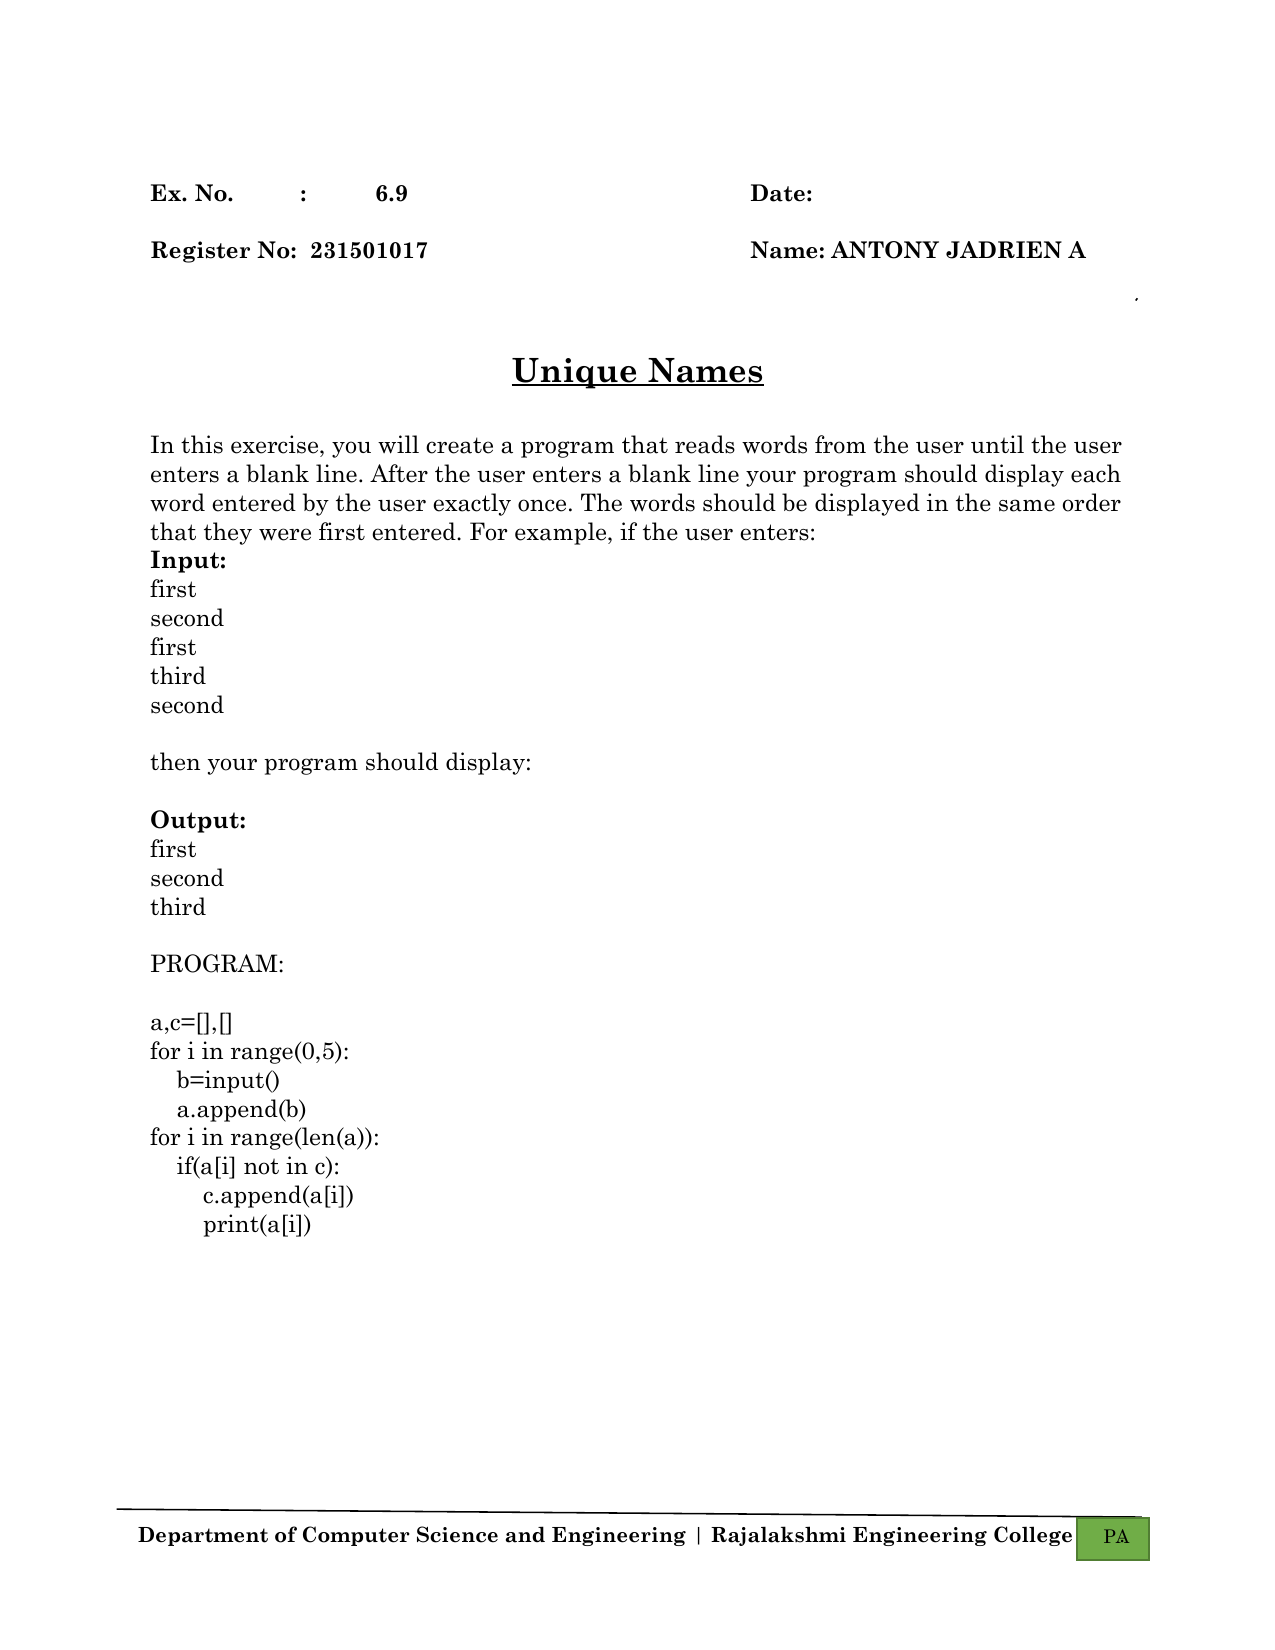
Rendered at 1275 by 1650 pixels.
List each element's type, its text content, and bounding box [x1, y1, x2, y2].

text second [150, 862, 1125, 891]
text print(a[i]) [150, 1209, 1125, 1238]
text if(a[i] not in c): [150, 1151, 1125, 1180]
text Input: [150, 545, 1125, 574]
text then your program should display: [150, 747, 1125, 776]
text c.append(a[i]) [150, 1180, 1125, 1209]
text third [150, 891, 1125, 920]
text Ex. No. : 6.9 Date: [150, 179, 1125, 207]
text Register No: 231501017 Name: ANTONY JADRIEN A [150, 236, 1125, 263]
text b=input() [150, 1064, 1125, 1093]
text a,c=[],[] [150, 1007, 1125, 1036]
text for i in range(0,5): [150, 1036, 1125, 1064]
text first [150, 632, 1125, 661]
text PROGRAM: [150, 949, 1125, 978]
text third [150, 661, 1125, 689]
text Output: [150, 805, 1125, 834]
text Unique Names [150, 349, 1125, 389]
text first [150, 834, 1125, 862]
text second [150, 689, 1125, 718]
text In this exercise, you will create a program that reads words from the user until the user enters a blank line. After the user enters a blank line your program should display each word entered by the user exactly once. The words should be displayed in the same order that they were first entered. For example, if the user enters: [150, 430, 1125, 545]
text a.append(b) [150, 1093, 1125, 1122]
text second [150, 603, 1125, 632]
text for i in range(len(a)): [150, 1122, 1125, 1151]
text first [150, 574, 1125, 603]
